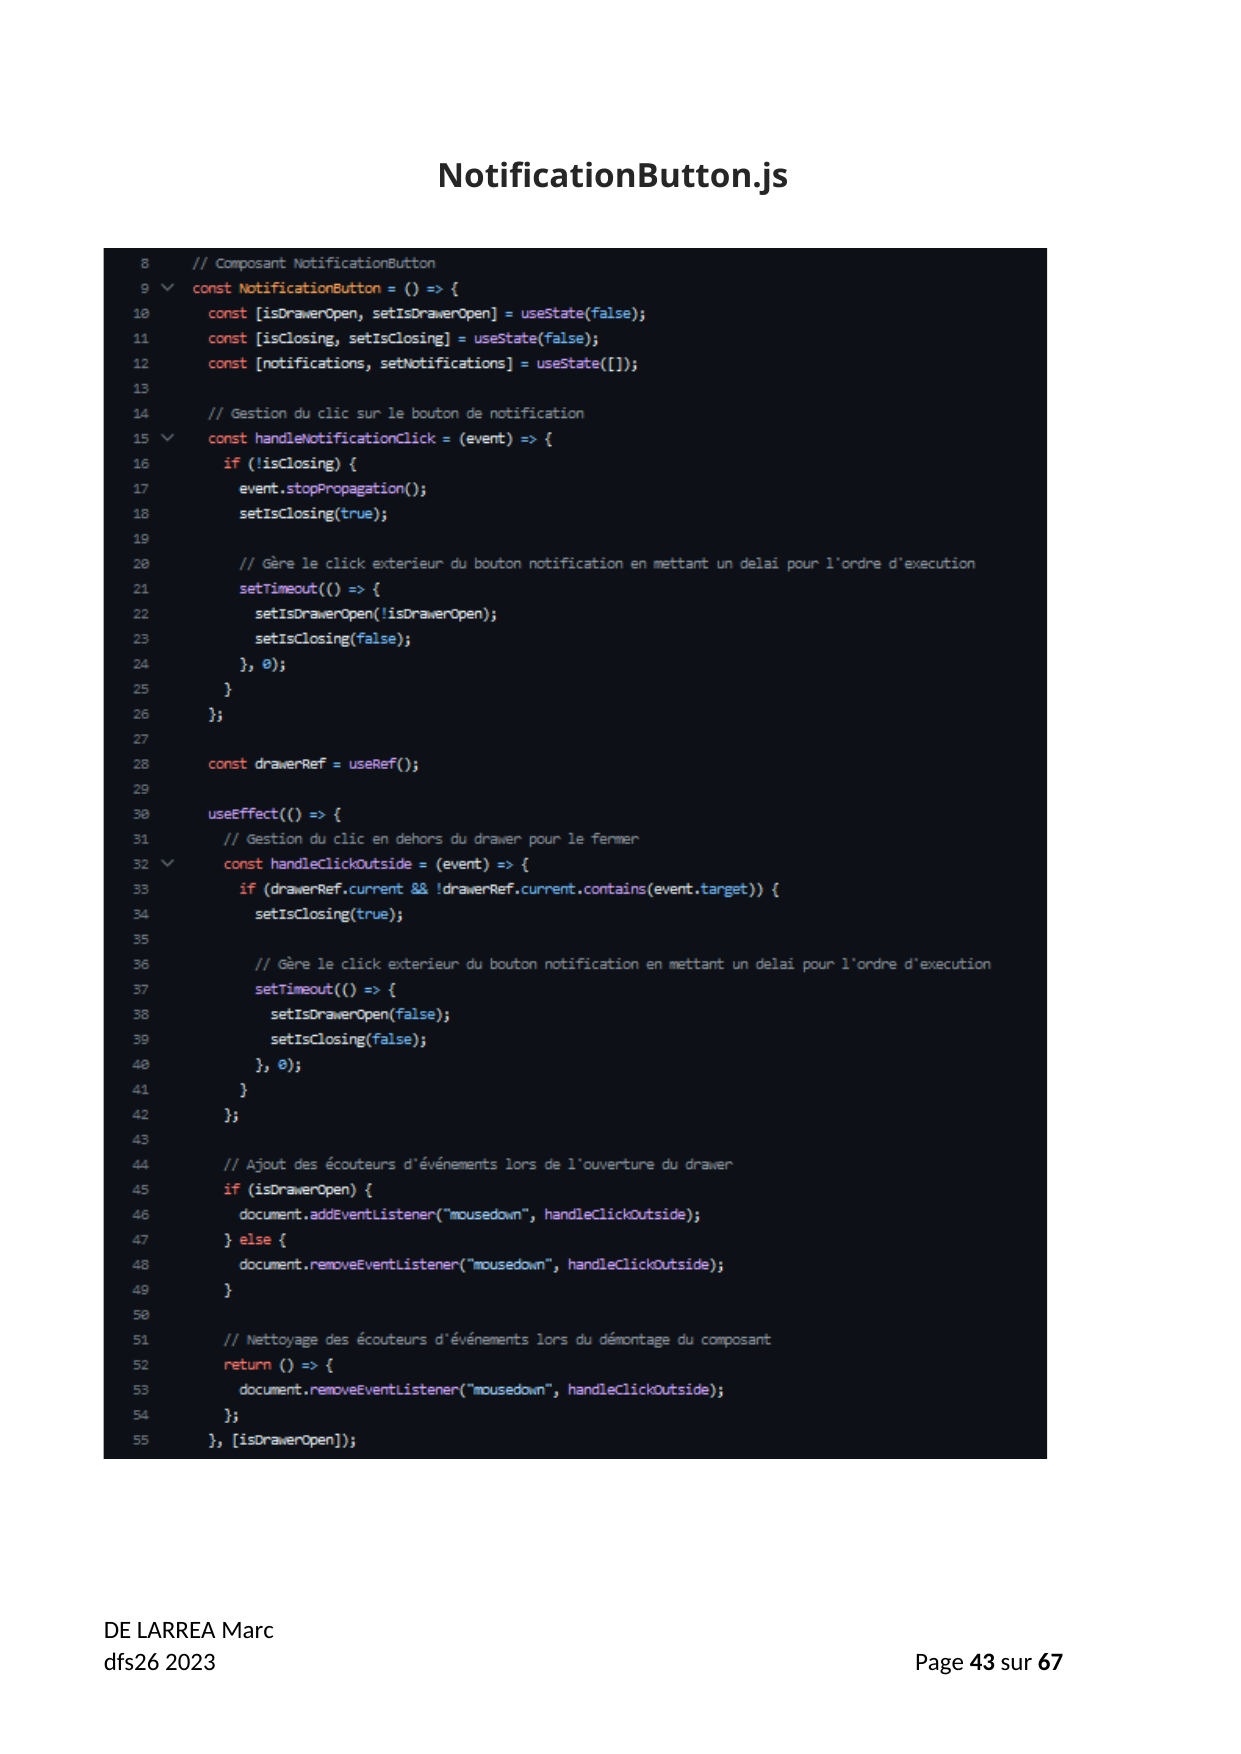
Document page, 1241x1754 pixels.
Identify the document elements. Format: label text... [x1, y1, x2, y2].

picture [103, 248, 1048, 1459]
subtitle NotificationButton.js [103, 152, 1122, 197]
